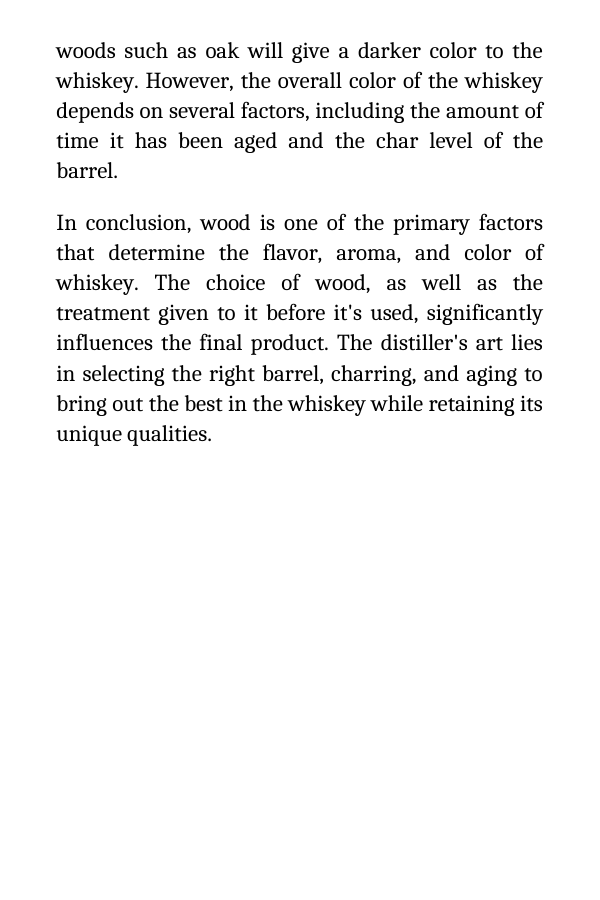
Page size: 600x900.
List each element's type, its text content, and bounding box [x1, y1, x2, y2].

text In conclusion, wood is one of the primary factors that determine the flavor, aroma, and color of whiskey. The choice of wood, as well as the treatment given to it before it's used, significantly influences the final product. The distiller's art lies in selecting the right barrel, charring, and aging to bring out the best in the whiskey while retaining its unique qualities. [56, 209, 544, 447]
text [56, 37, 544, 185]
